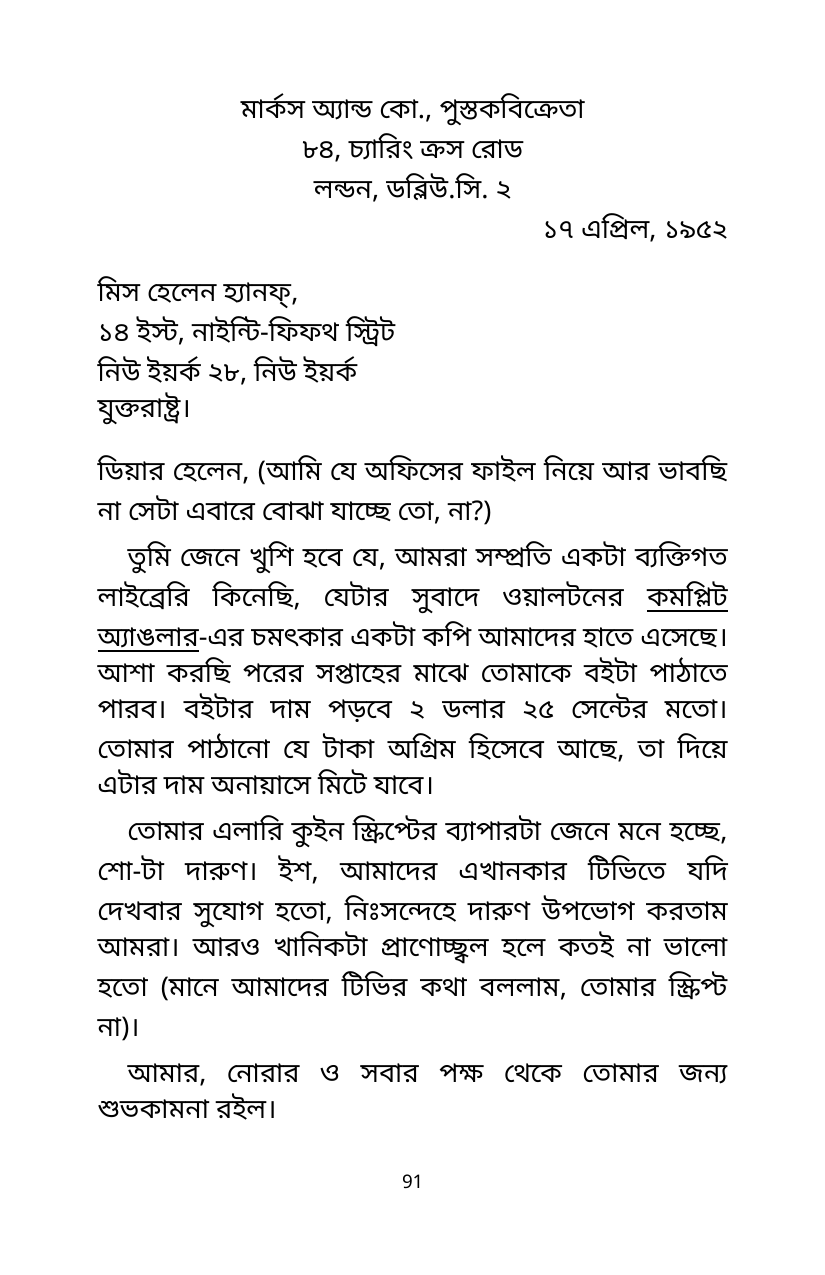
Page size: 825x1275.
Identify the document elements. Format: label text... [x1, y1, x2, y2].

text ডিয়ার হেলেন, (আমি যে অফিসের ফাইল নিয়ে আর ভাবছি না সেটা এবারে বোঝা যাচ্ছে তো, না?) [97, 451, 727, 531]
text আমার, নোরার ও সবার পক্ষ থেকে তোমার জন্য শুভকামনা রইল। [97, 1054, 727, 1130]
text মার্কস অ্যান্ড কো., পুস্তকবিক্রেতা [97, 90, 727, 130]
text নিউ ইয়র্ক ২৮, নিউ ইয়র্ক [97, 353, 727, 393]
text তোমার এলারি কুইন স্ক্রিপ্টের ব্যাপারটা জেনে মনে হচ্ছে, শো-টা দারুণ। ইশ, আমাদের এখানকার টিভিতে যদি দেখবার সুযোগ হতো, নিঃসন্দেহে দারুণ উপভোগ করতাম আমরা। আরও খানিকটা প্রাণোচ্ছ্বল হলে কতই না ভালো হতো (মানে আমাদের টিভির কথা বললাম, তোমার স্ক্রিপ্ট না)। [97, 812, 727, 1048]
text ১৪ ইস্ট, নাইন্টি-ফিফথ স্ট্রিট [97, 313, 727, 353]
text লন্ডন, ডব্লিউ.সি. ২ [97, 170, 727, 210]
text যুক্তরাষ্ট্র। [97, 393, 727, 429]
text ৮৪, চ্যারিং ক্রস রোড [97, 130, 727, 170]
text ১৭ এপ্রিল, ১৯৫২ [97, 210, 727, 250]
text মিস হেলেন হ্যানফ্, [97, 273, 727, 313]
text তুমি জেনে খুশি হবে যে, আমরা সম্প্রতি একটা ব্যক্তিগত লাইব্রেরি কিনেছি, যেটার সুবাদে ওয়ালটনের কমপ্লিট অ্যাঙলার-এর চমৎকার একটা কপি আমাদের হাতে এসেছে। আশা করছি পরের সপ্তাহের মাঝে তোমাকে বইটা পাঠাতে পারব। বইটার দাম পড়বে ২ ডলার ২৫ সেন্টের মতো। তোমার পাঠানো যে টাকা অগ্রিম হিসেবে আছে, তা দিয়ে এটার দাম অনায়াসে মিটে যাবে। [97, 538, 727, 805]
